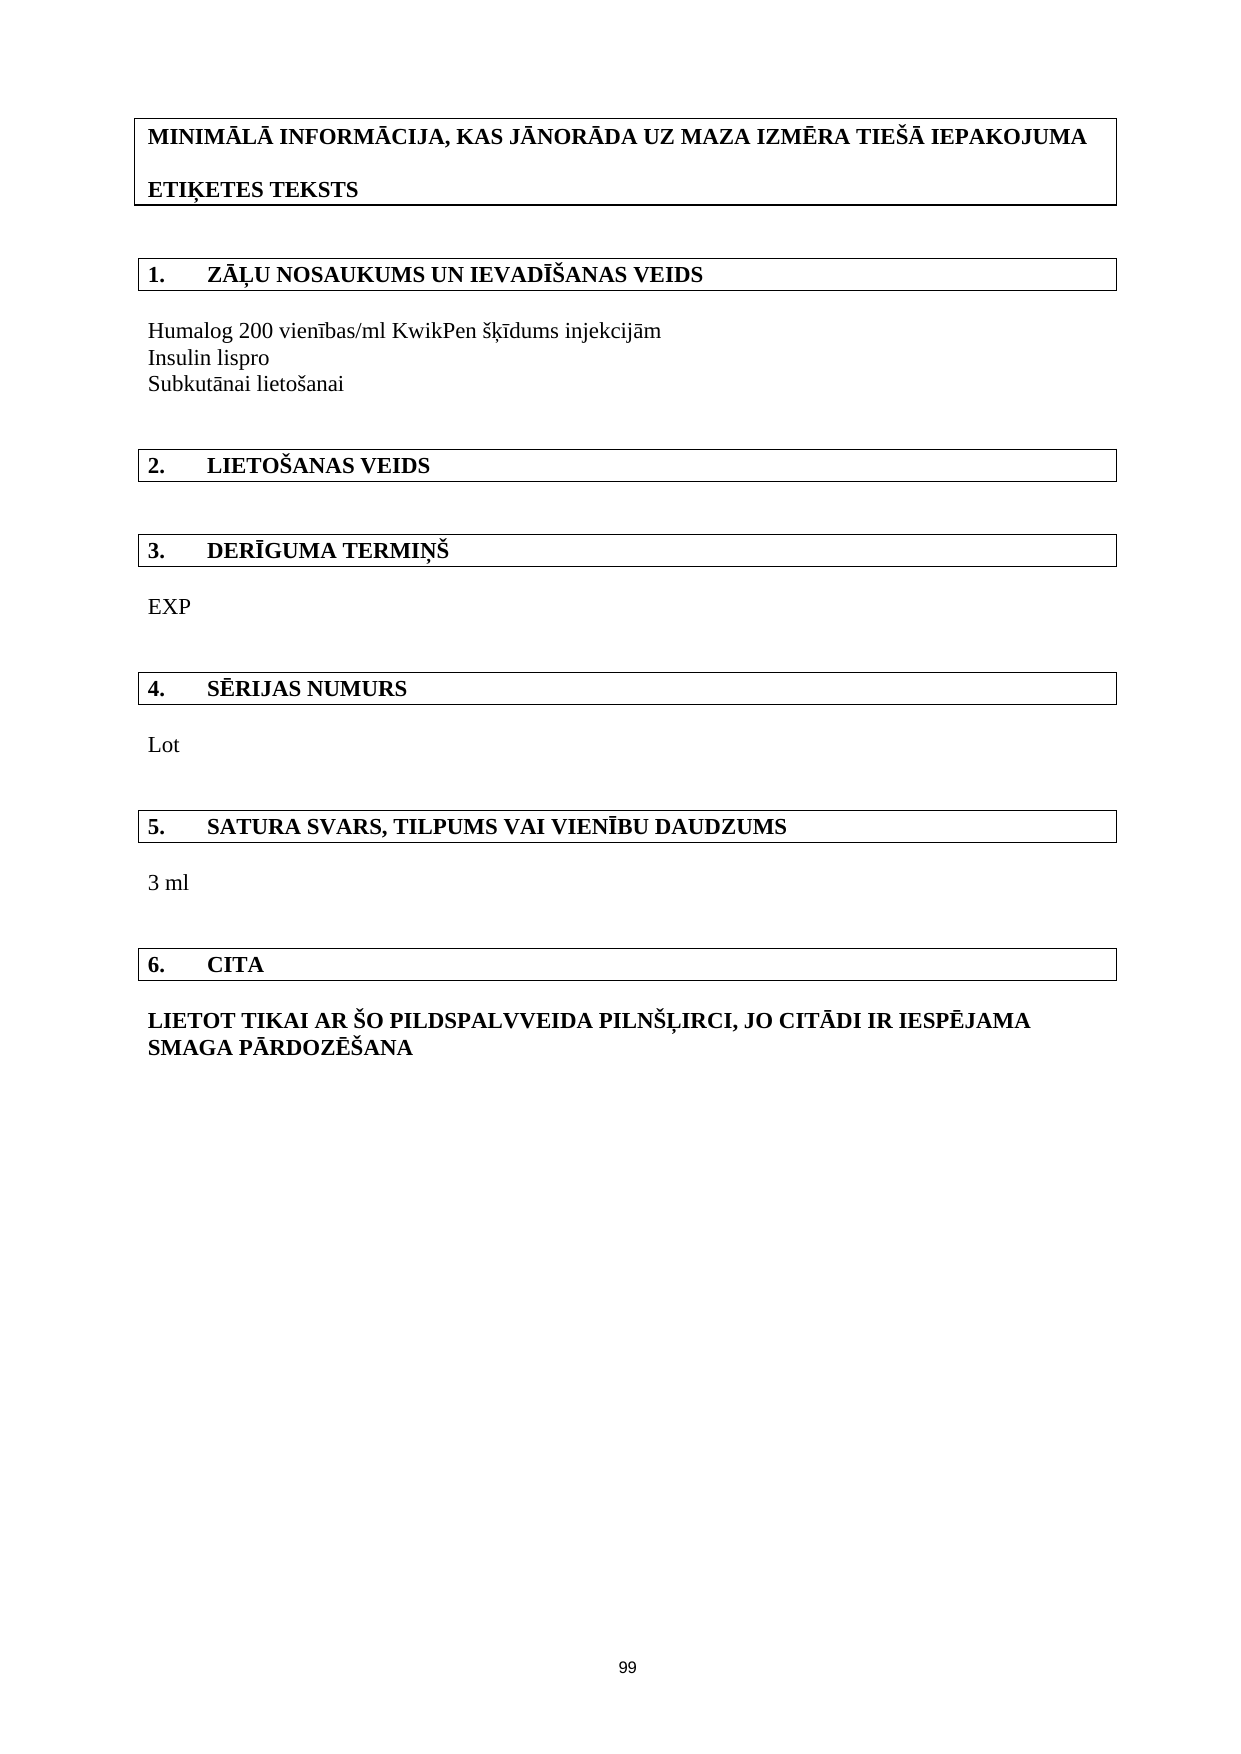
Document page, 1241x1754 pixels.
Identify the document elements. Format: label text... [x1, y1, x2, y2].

text 5. SATURA SVARS, TILPUMS VAI VIENĪBU DAUDZUMS [139, 811, 1116, 842]
text 6. CITA [139, 949, 1116, 980]
text Subkutānai lietošanai [148, 370, 1107, 396]
text EXP [148, 593, 1107, 619]
text Lot [148, 731, 1096, 758]
text 3 ml [148, 869, 1107, 896]
text Humalog 200 vienības/ml KwikPen šķīdums injekcijām [148, 317, 1107, 343]
text 2. LIETOŠANAS VEIDS [139, 450, 1116, 481]
text ETIĶETES TEKSTS [135, 171, 1116, 204]
text Insulin lispro [148, 343, 1107, 370]
text 1. ZĀĻU NOSAUKUMS UN IEVADĪŠANAS VEIDS [139, 259, 1116, 290]
text LIETOT TIKAI AR ŠO PILDSPALVVEIDA PILNŠĻIRCI, JO CITĀDI IR IESPĒJAMA SMAGA PĀRDOZĒŠANA [148, 1007, 1106, 1060]
text 3. DERĪGUMA TERMIŅŠ [139, 535, 1116, 566]
text MINIMĀLĀ INFORMĀCIJA, KAS JĀNORĀDA UZ MAZA IZMĒRA TIEŠĀ IEPAKOJUMA [135, 119, 1116, 150]
text 4. SĒRIJAS NUMURS [139, 673, 1116, 704]
